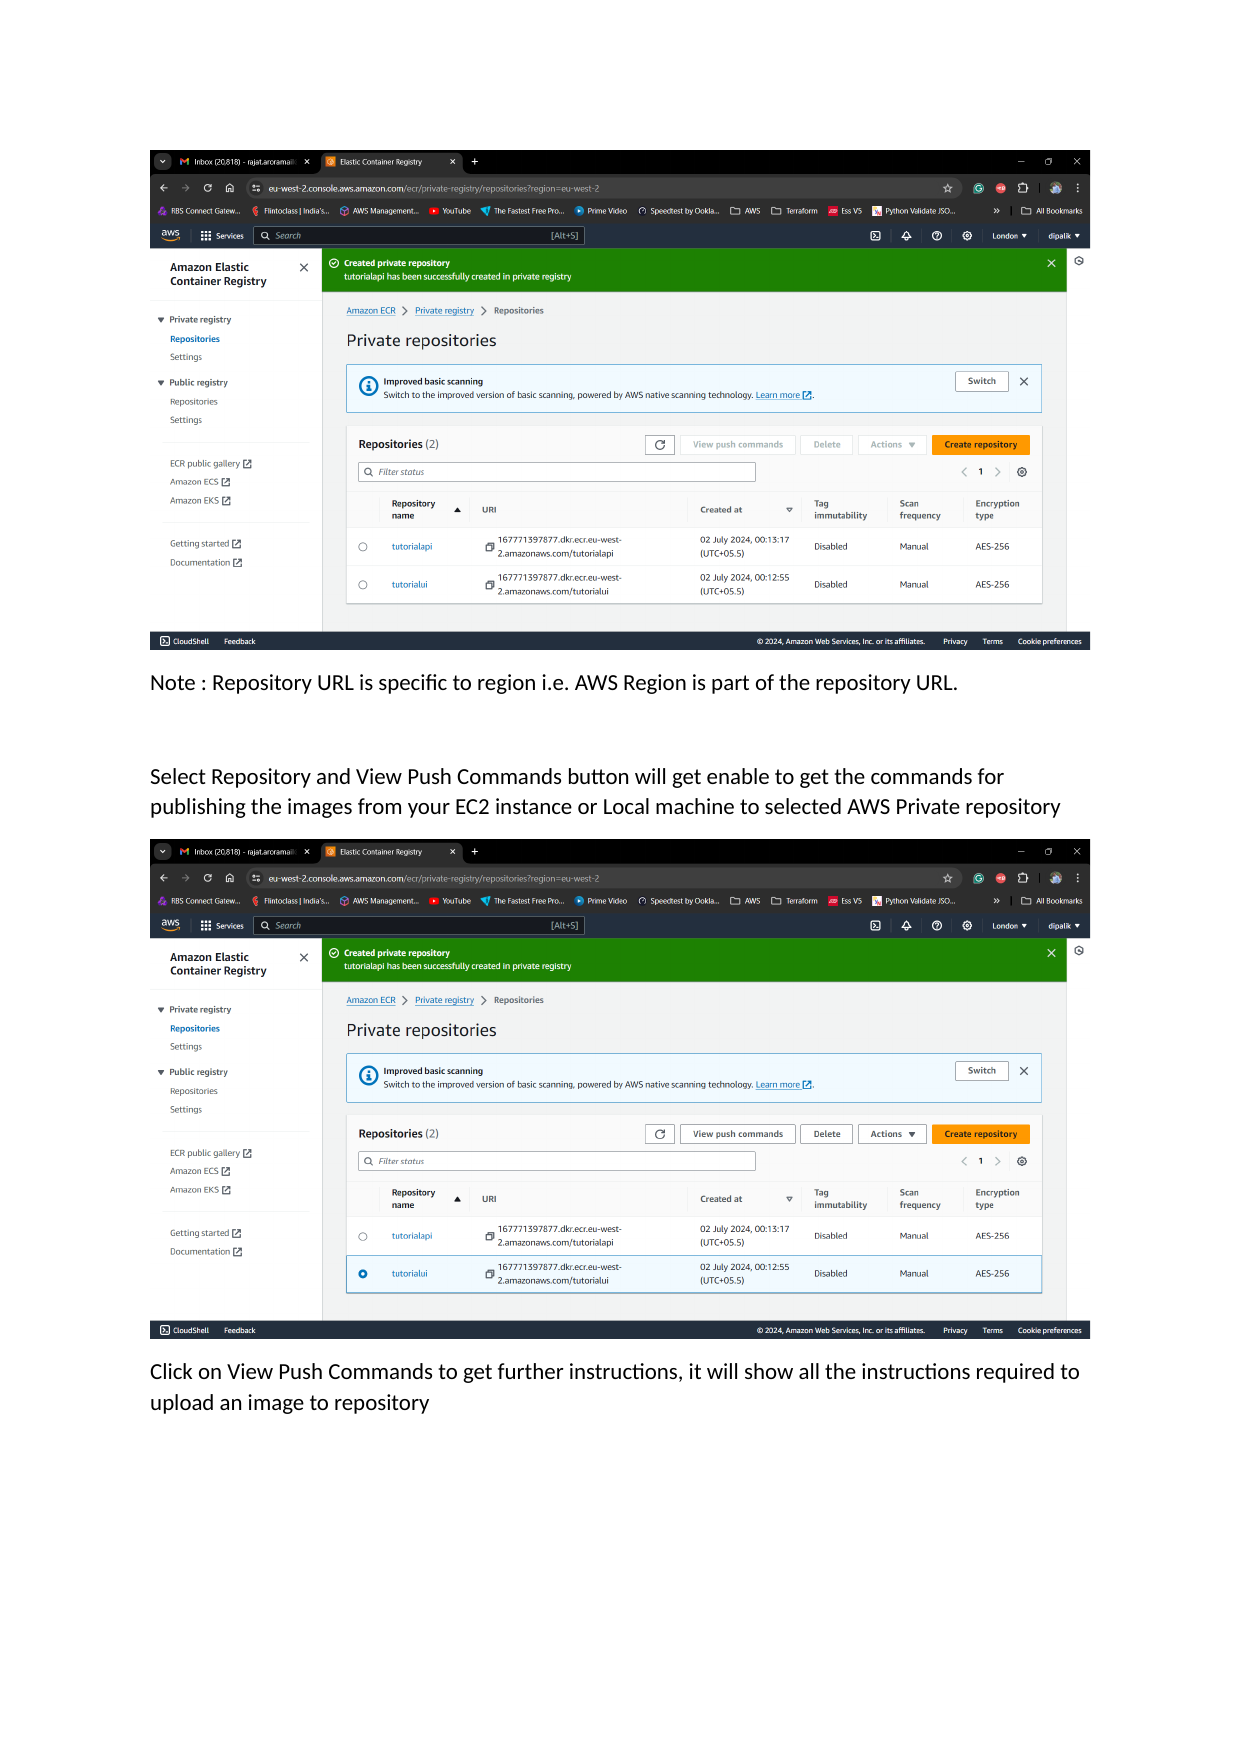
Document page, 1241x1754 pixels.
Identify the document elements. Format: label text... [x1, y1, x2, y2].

picture [150, 150, 1091, 650]
text Select Repository and View Push Commands button will get enable to get the commands for publishing the images from your EC2 instance or Local machine to selected AWS Private repository [150, 762, 1090, 820]
picture [150, 839, 1091, 1339]
text Note : Repository URL is specific to region i.e. AWS Region is part of the repository URL. [150, 668, 1090, 696]
text Click on View Push Commands to get further instructions, it will show all the instructions required to upload an image to repository [150, 1357, 1090, 1416]
